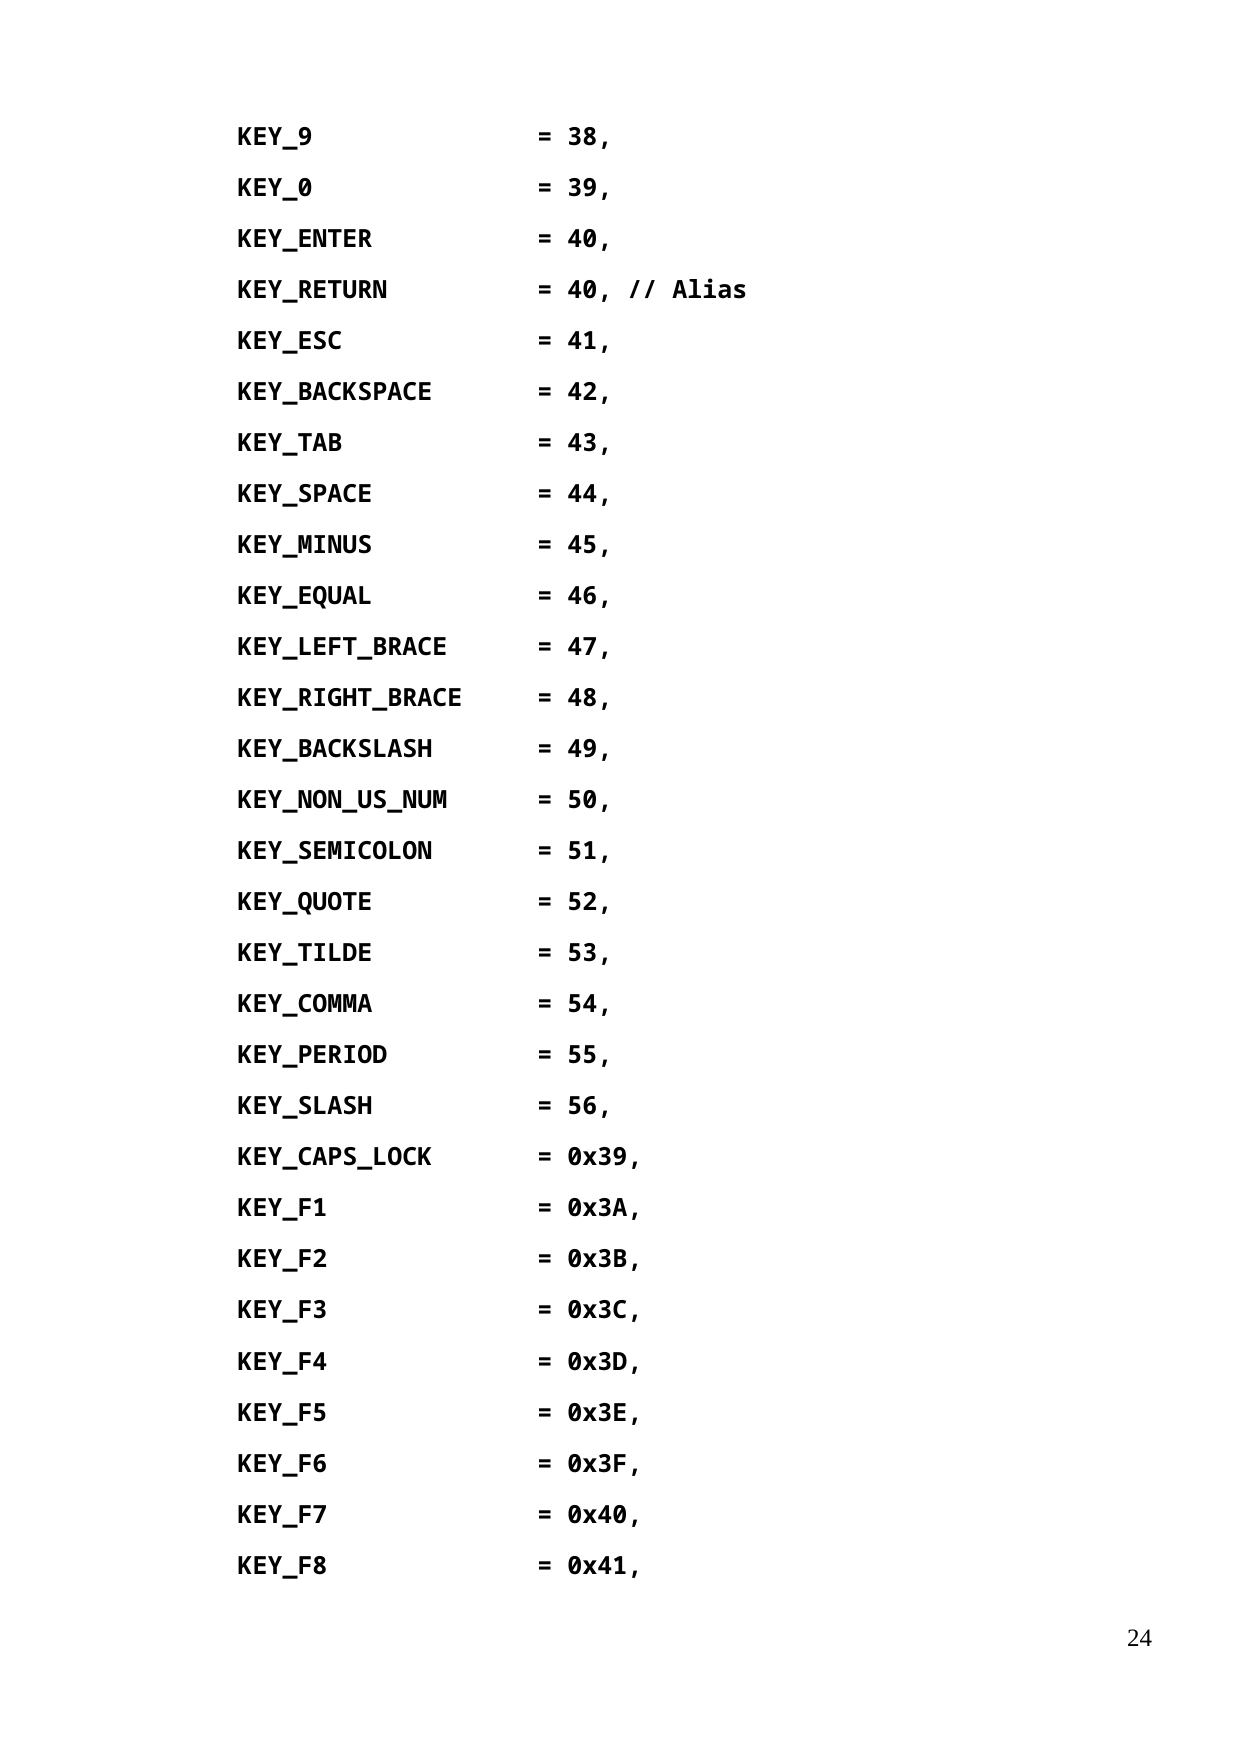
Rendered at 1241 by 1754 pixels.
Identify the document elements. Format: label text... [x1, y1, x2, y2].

text KEY_CAPS_LOCK = 0x39, [177, 1139, 1152, 1173]
text KEY_QUOTE = 52, [177, 884, 1152, 918]
text KEY_NON_US_NUM = 50, [177, 782, 1152, 816]
text KEY_0 = 39, [177, 169, 1152, 203]
text KEY_SEMICOLON = 51, [177, 833, 1152, 867]
text KEY_F4 = 0x3D, [177, 1343, 1152, 1377]
text KEY_BACKSPACE = 42, [177, 373, 1152, 407]
text KEY_BACKSLASH = 49, [177, 731, 1152, 765]
text KEY_PERIOD = 55, [177, 1037, 1152, 1071]
text KEY_F2 = 0x3B, [177, 1241, 1152, 1275]
text KEY_TILDE = 53, [177, 935, 1152, 969]
text KEY_MINUS = 45, [177, 526, 1152, 561]
text KEY_ENTER = 40, [177, 220, 1152, 254]
text KEY_TAB = 43, [177, 424, 1152, 458]
text KEY_EQUAL = 46, [177, 577, 1152, 612]
text KEY_LEFT_BRACE = 47, [177, 628, 1152, 663]
text KEY_SLASH = 56, [177, 1088, 1152, 1122]
text KEY_F8 = 0x41, [177, 1547, 1152, 1581]
text KEY_9 = 38, [177, 118, 1152, 152]
text KEY_F7 = 0x40, [177, 1496, 1152, 1530]
text KEY_F5 = 0x3E, [177, 1394, 1152, 1428]
text KEY_F6 = 0x3F, [177, 1445, 1152, 1479]
text KEY_RIGHT_BRACE = 48, [177, 679, 1152, 714]
text KEY_ESC = 41, [177, 322, 1152, 356]
text KEY_F1 = 0x3A, [177, 1190, 1152, 1224]
text KEY_SPACE = 44, [177, 475, 1152, 509]
text KEY_F3 = 0x3C, [177, 1292, 1152, 1326]
text KEY_RETURN = 40, // Alias [177, 271, 1152, 305]
text KEY_COMMA = 54, [177, 986, 1152, 1020]
